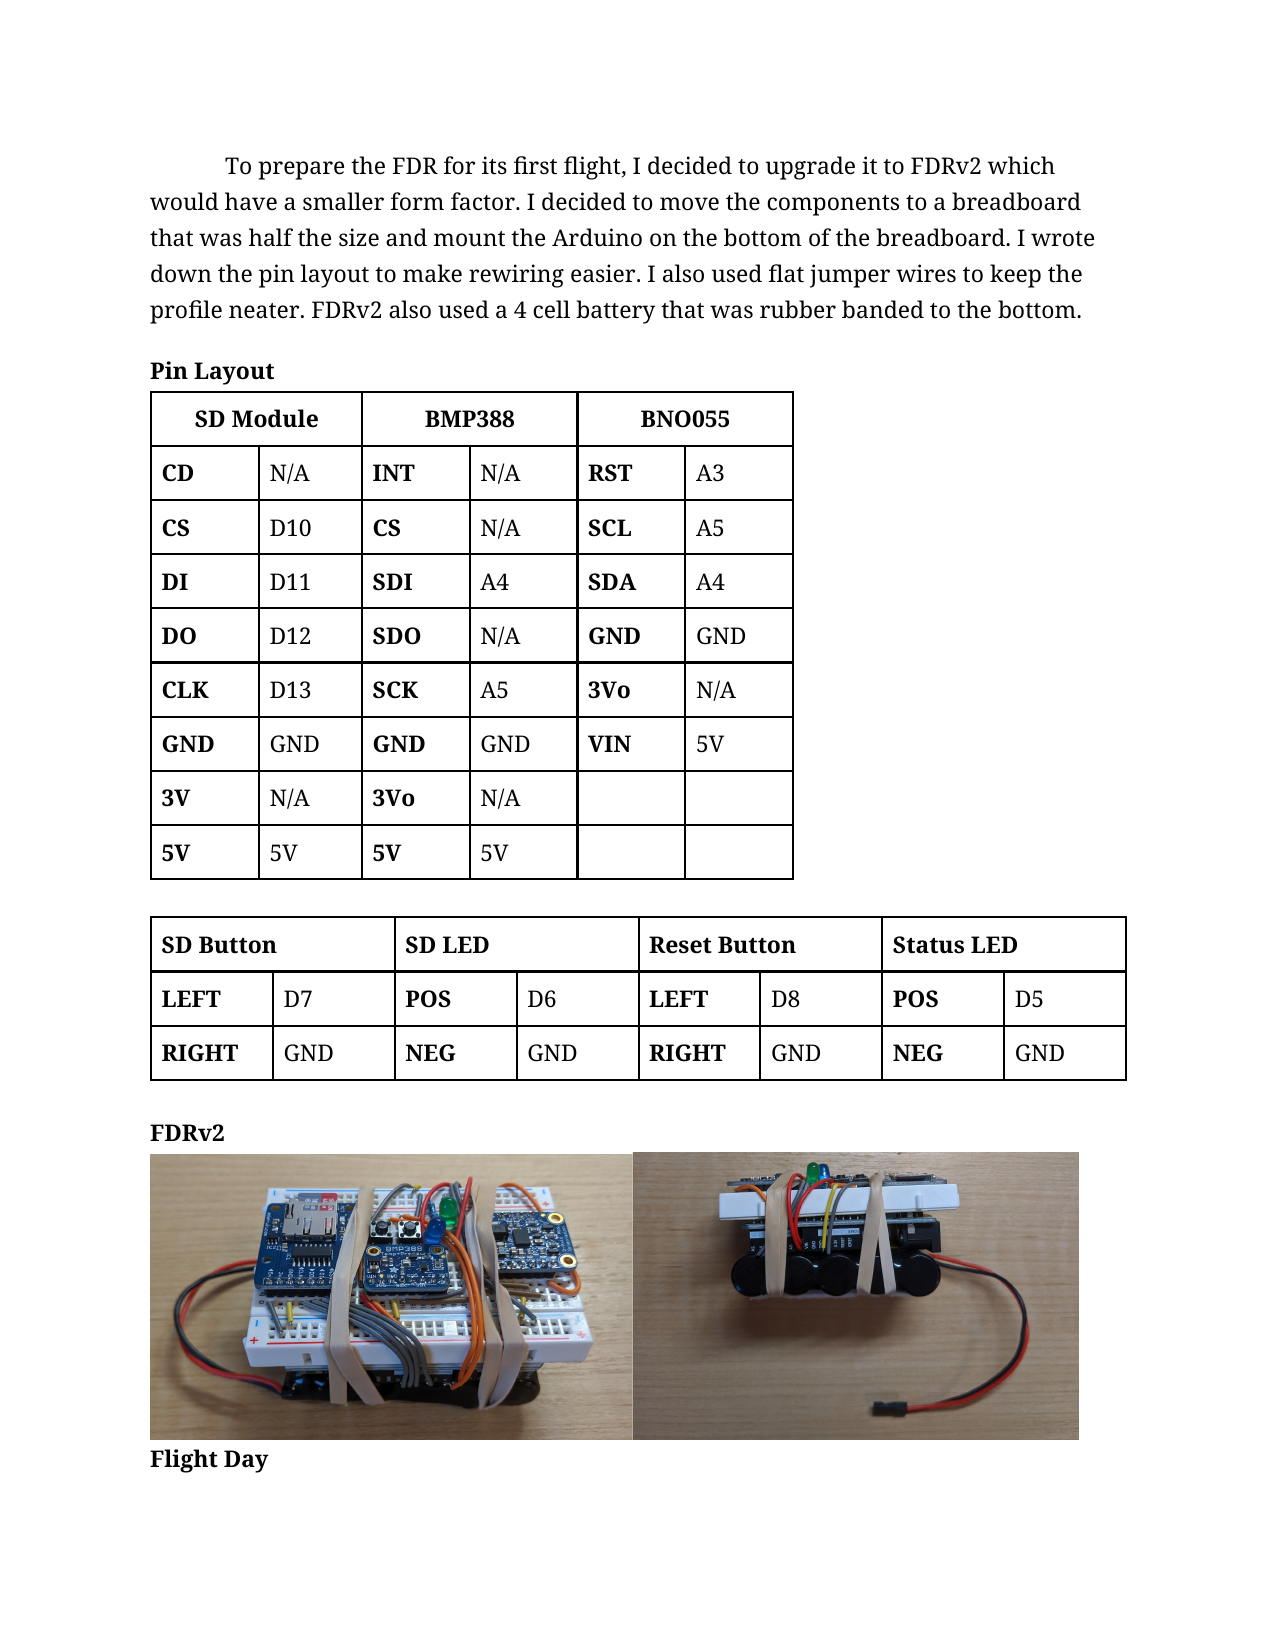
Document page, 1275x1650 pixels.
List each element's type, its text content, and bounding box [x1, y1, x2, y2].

table_cell GND [274, 1027, 394, 1079]
table_cell RIGHT [152, 1027, 272, 1079]
table_header Reset Button [640, 918, 881, 970]
table_cell LEFT [640, 973, 759, 1024]
table_header SD LED [396, 918, 638, 970]
picture [150, 1152, 1079, 1440]
table_cell D13 [260, 664, 361, 716]
table_cell CS [152, 501, 258, 553]
table_cell A4 [471, 555, 576, 607]
text FDRv2 [150, 1117, 1125, 1148]
table_cell GND [471, 718, 576, 770]
table_cell D5 [1005, 973, 1125, 1024]
table_cell GND [363, 718, 469, 770]
table_cell [579, 772, 684, 824]
table_cell A4 [686, 555, 792, 607]
table_cell D11 [260, 555, 361, 607]
table_cell D6 [518, 973, 638, 1024]
table_cell [579, 826, 684, 878]
table_cell NEG [396, 1027, 516, 1079]
table_header BMP388 [363, 393, 576, 445]
table_cell N/A [471, 772, 576, 824]
table_cell 3V [152, 772, 258, 824]
table_header Status LED [883, 918, 1125, 970]
table_cell D7 [274, 973, 394, 1024]
table_cell D8 [761, 973, 881, 1024]
table_cell GND [518, 1027, 638, 1079]
table_cell N/A [260, 772, 361, 824]
text Flight Day [150, 1443, 1125, 1475]
table_cell CD [152, 447, 258, 499]
table_cell DI [152, 555, 258, 607]
table_cell N/A [471, 501, 576, 553]
table_cell 5V [363, 826, 469, 878]
table_cell GND [761, 1027, 881, 1079]
table_cell POS [396, 973, 516, 1024]
table_header SD Module [152, 393, 361, 445]
table_cell POS [883, 973, 1003, 1024]
text To prepare the FDR for its first flight, I decided to upgrade it to FDRv2 which would have a smaller form factor. I decided to move the components to a breadboard that was half the size and mount the Arduino on the bottom of the breadboard. I wrote down the pin layout to make rewiring easier. I also used flat jumper wires to keep the profile neater. FDRv2 also used a 4 cell battery that was rubber banded to the bottom. [150, 150, 1125, 325]
table_cell LEFT [152, 973, 272, 1024]
table_cell NEG [883, 1027, 1003, 1079]
table_cell D10 [260, 501, 361, 553]
table_header SD Button [152, 918, 394, 970]
table_cell SCL [579, 501, 684, 553]
table_cell N/A [686, 664, 792, 716]
table_cell SDI [363, 555, 469, 607]
table_cell DO [152, 609, 258, 661]
table_cell SDO [363, 609, 469, 661]
table_cell D12 [260, 609, 361, 661]
table_cell 5V [260, 826, 361, 878]
table_header BNO055 [579, 393, 792, 445]
table_cell GND [152, 718, 258, 770]
table_cell INT [363, 447, 469, 499]
table_cell VIN [579, 718, 684, 770]
table_cell GND [686, 609, 792, 661]
table_cell A3 [686, 447, 792, 499]
table_cell A5 [686, 501, 792, 553]
table_cell N/A [471, 447, 576, 499]
table_cell N/A [260, 447, 361, 499]
table_cell SCK [363, 664, 469, 716]
table_cell GND [260, 718, 361, 770]
table_cell CS [363, 501, 469, 553]
table_cell GND [579, 609, 684, 661]
table_cell SDA [579, 555, 684, 607]
table_cell GND [1005, 1027, 1125, 1079]
table_cell [686, 826, 792, 878]
table_cell N/A [471, 609, 576, 661]
text Pin Layout [150, 355, 1125, 386]
table_cell 3Vo [579, 664, 684, 716]
table_cell CLK [152, 664, 258, 716]
table_cell 5V [686, 718, 792, 770]
table_cell 5V [471, 826, 576, 878]
table_cell RST [579, 447, 684, 499]
table_cell 3Vo [363, 772, 469, 824]
table_cell [686, 772, 792, 824]
table_cell A5 [471, 664, 576, 716]
table_cell 5V [152, 826, 258, 878]
table_cell RIGHT [640, 1027, 759, 1079]
